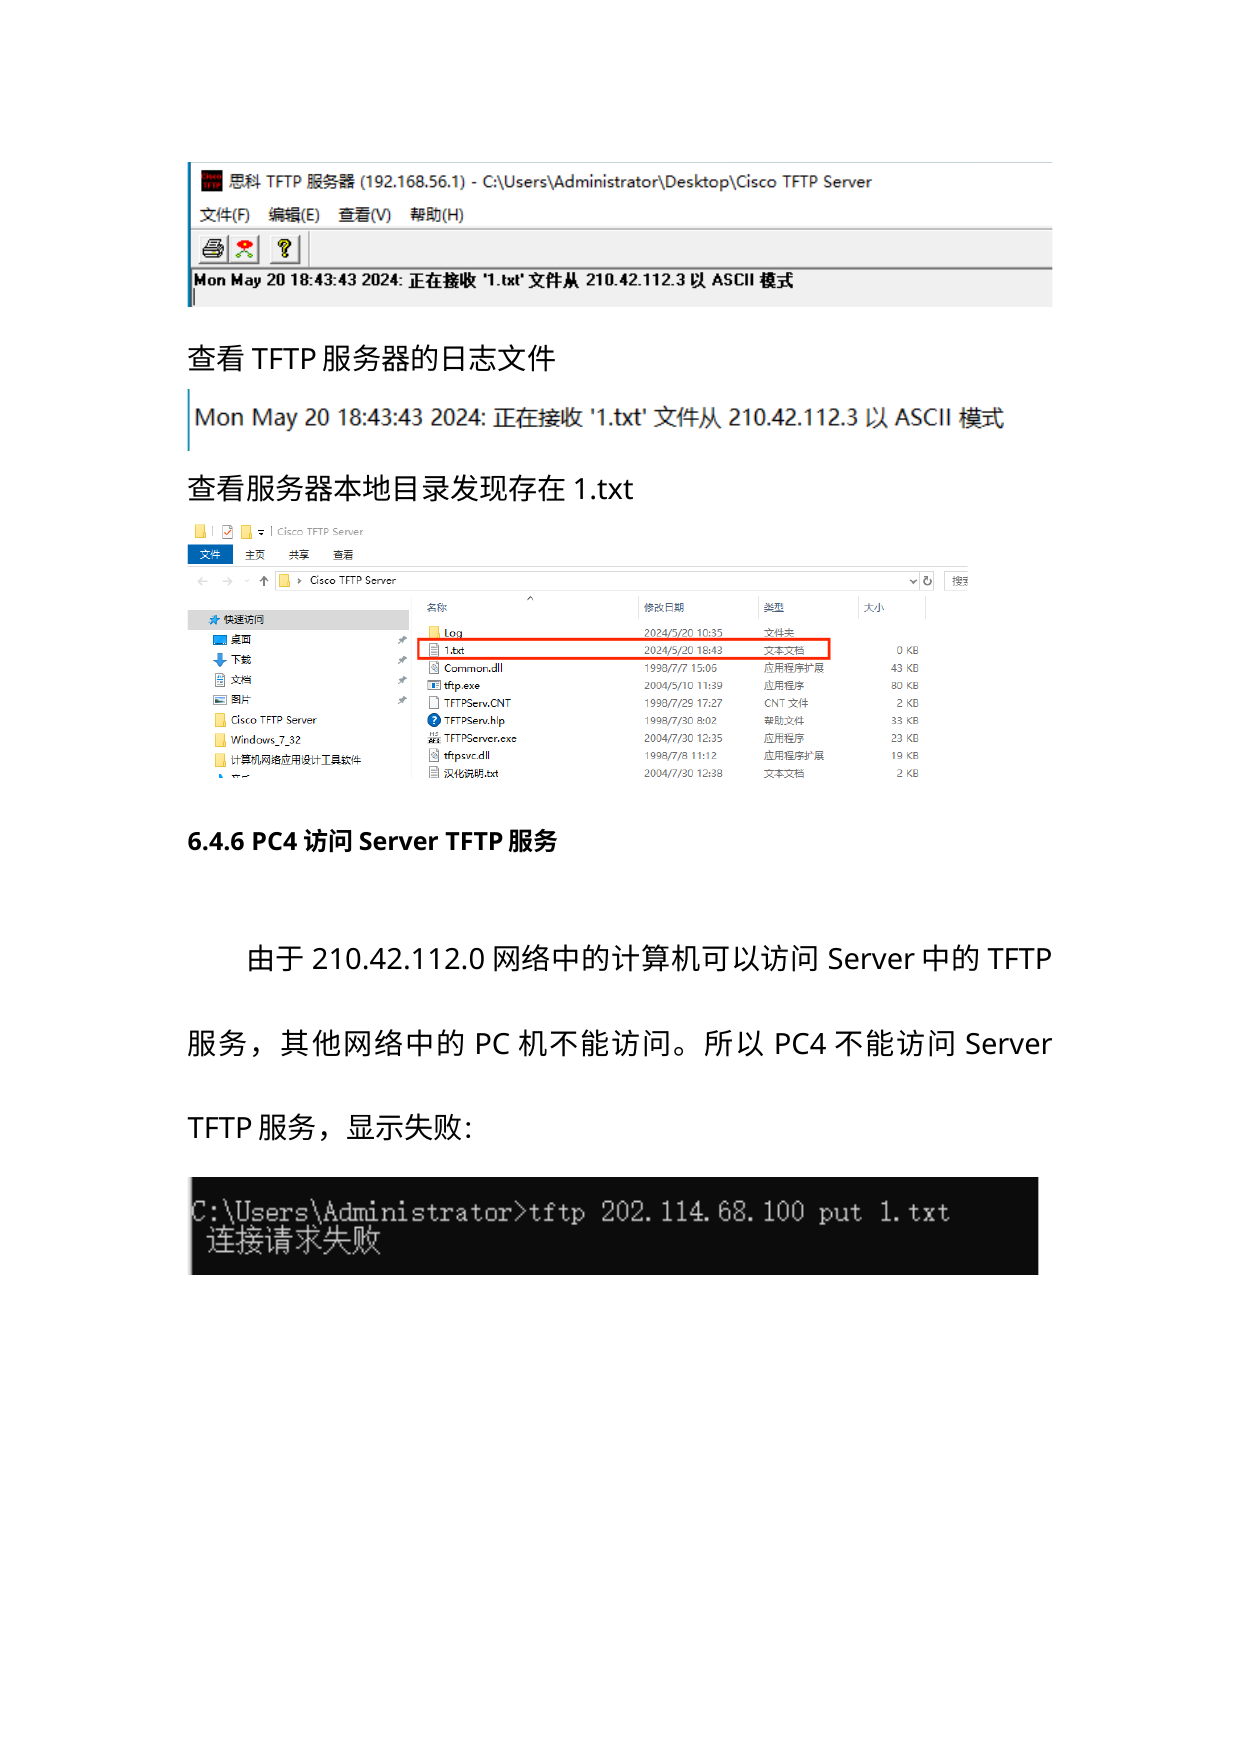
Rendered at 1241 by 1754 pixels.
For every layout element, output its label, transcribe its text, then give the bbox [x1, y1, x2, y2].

picture [190, 162, 1053, 307]
text 查看TFTP服务器的日志文件 [187, 324, 1053, 389]
picture [187, 389, 1053, 451]
text 由于210.42.112.0网络中的计算机可以访问Server中的TFTP服务，其他网络中的PC机不能访问。所以PC4不能访问Server TFTP服务，显示失败： [187, 925, 1053, 1159]
picture [187, 1177, 1039, 1275]
picture [187, 519, 968, 778]
subtitle 6.4.6 PC4 访问Server TFTP服务 [187, 807, 1053, 872]
text 查看服务器本地目录发现存在1.txt [187, 454, 1053, 519]
